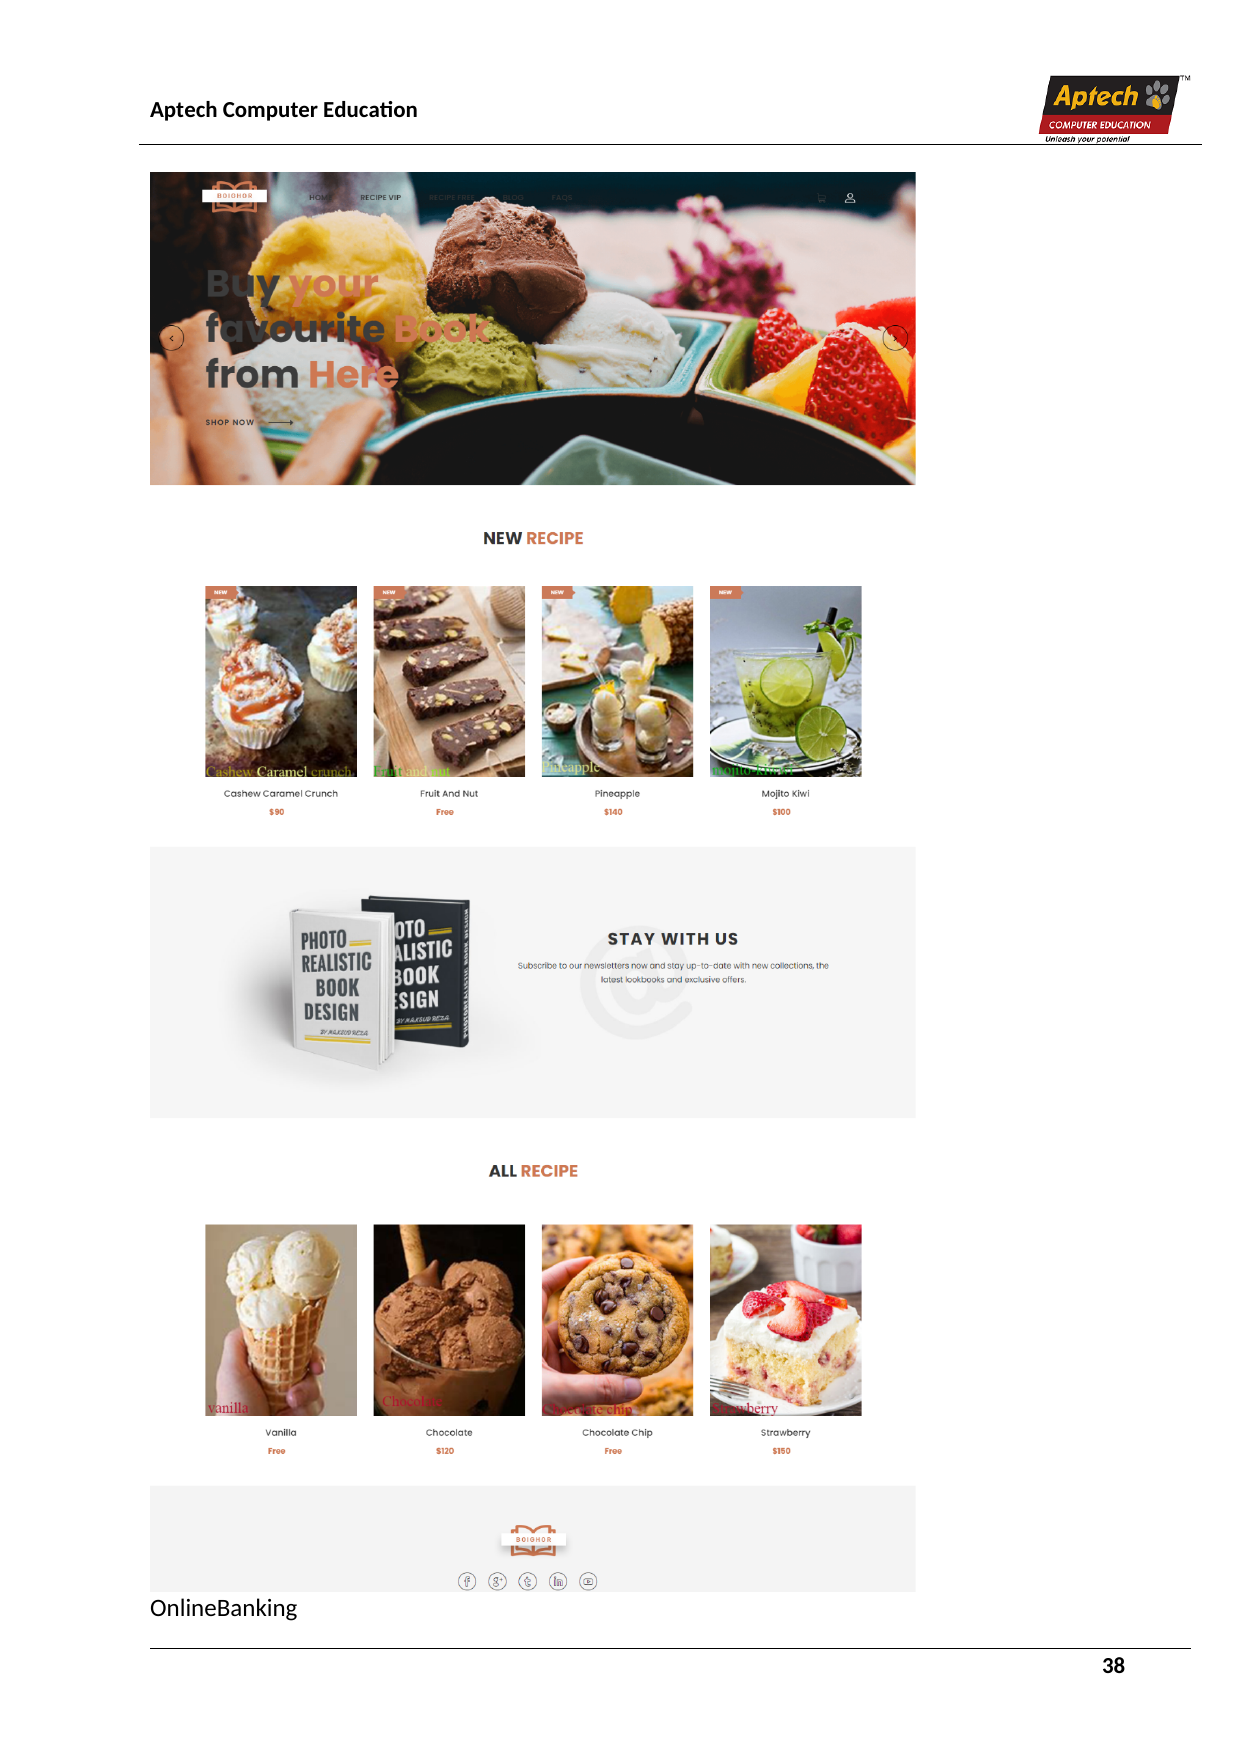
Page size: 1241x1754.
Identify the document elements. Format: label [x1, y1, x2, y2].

picture [150, 172, 916, 1592]
picture [1037, 75, 1191, 144]
